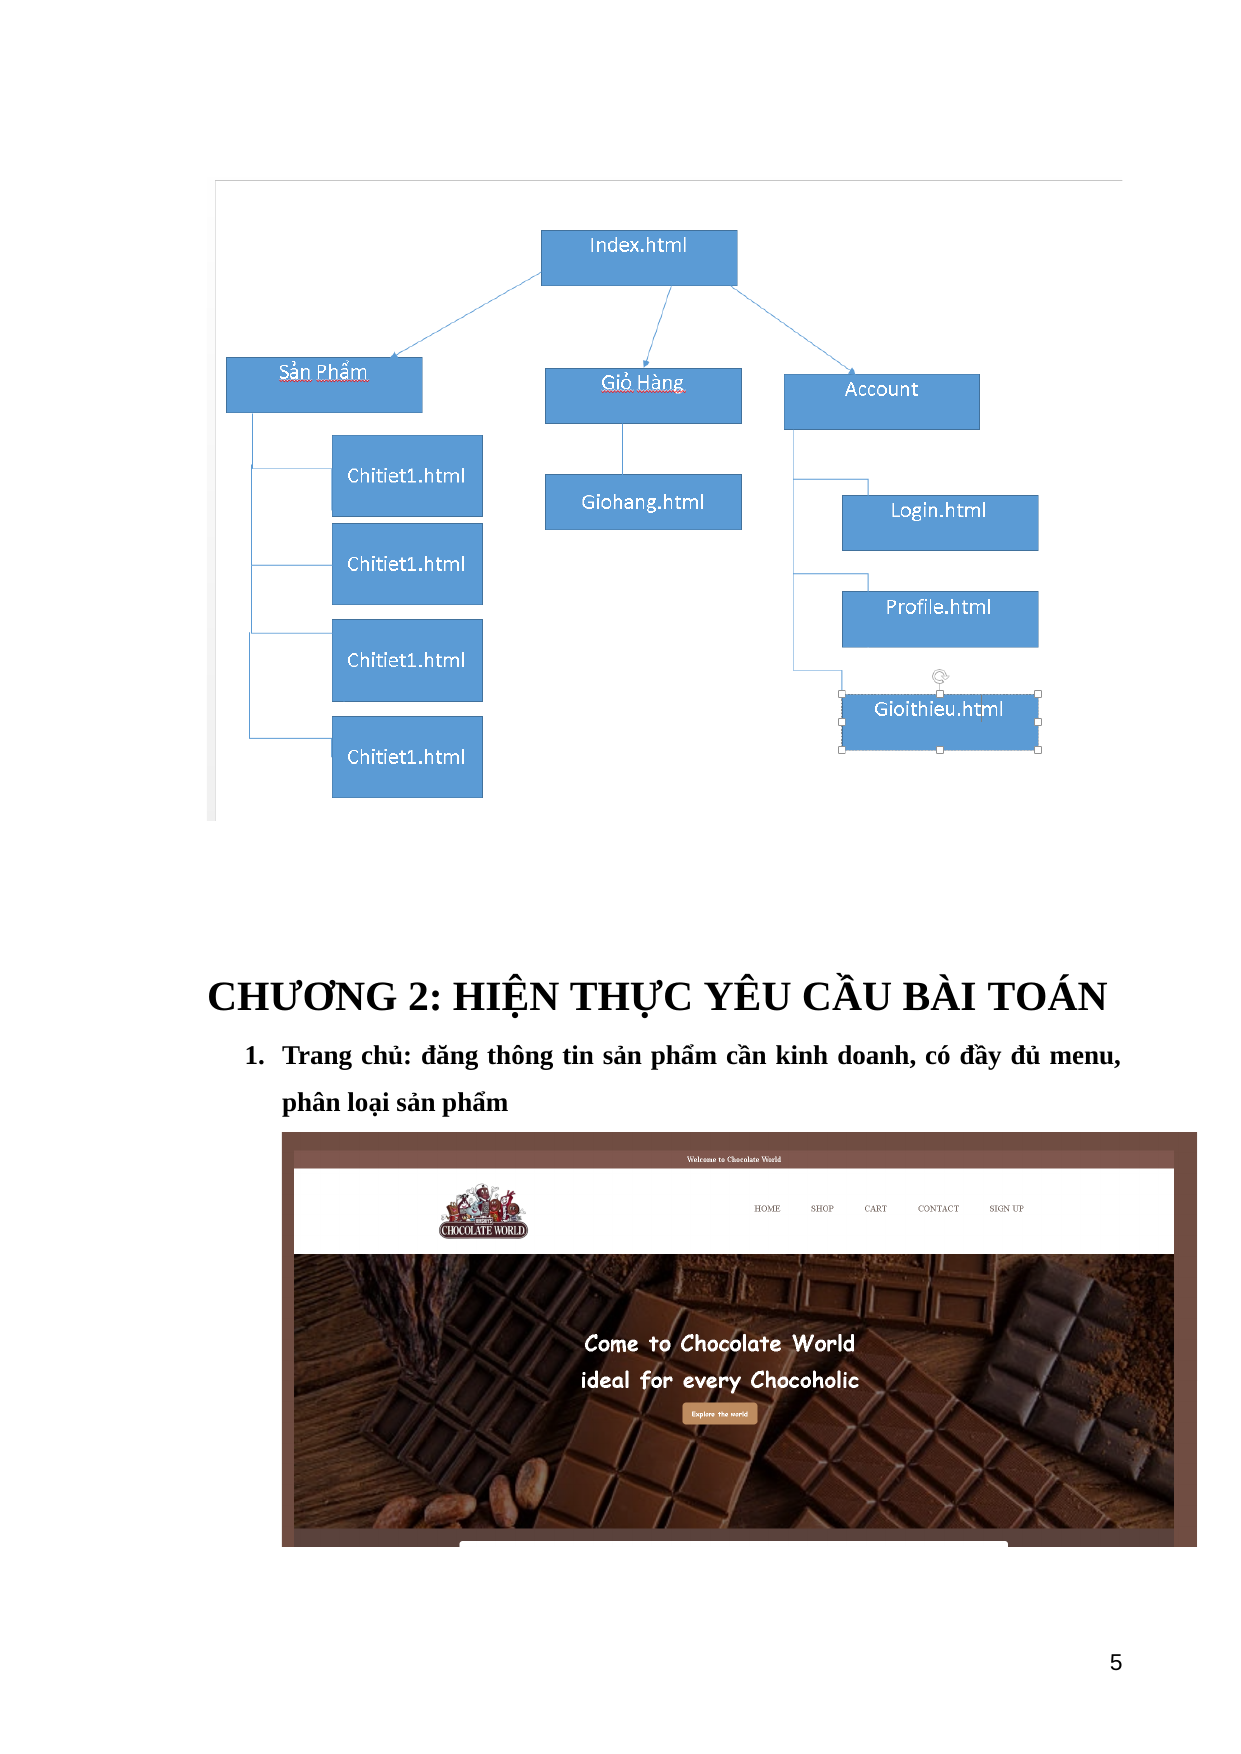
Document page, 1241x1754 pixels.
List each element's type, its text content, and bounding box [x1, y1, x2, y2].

picture [281, 1132, 1198, 1547]
subtitle CHƯƠNG 2: HIỆN THỰC YÊU CẦU BÀI TOÁN [207, 972, 1122, 1019]
picture [206, 177, 1123, 821]
list Trang chủ: đăng thông tin sản phẩm cần kinh doanh, có đầy đủ menu, phân loại sản phẩm [244, 1039, 1122, 1117]
